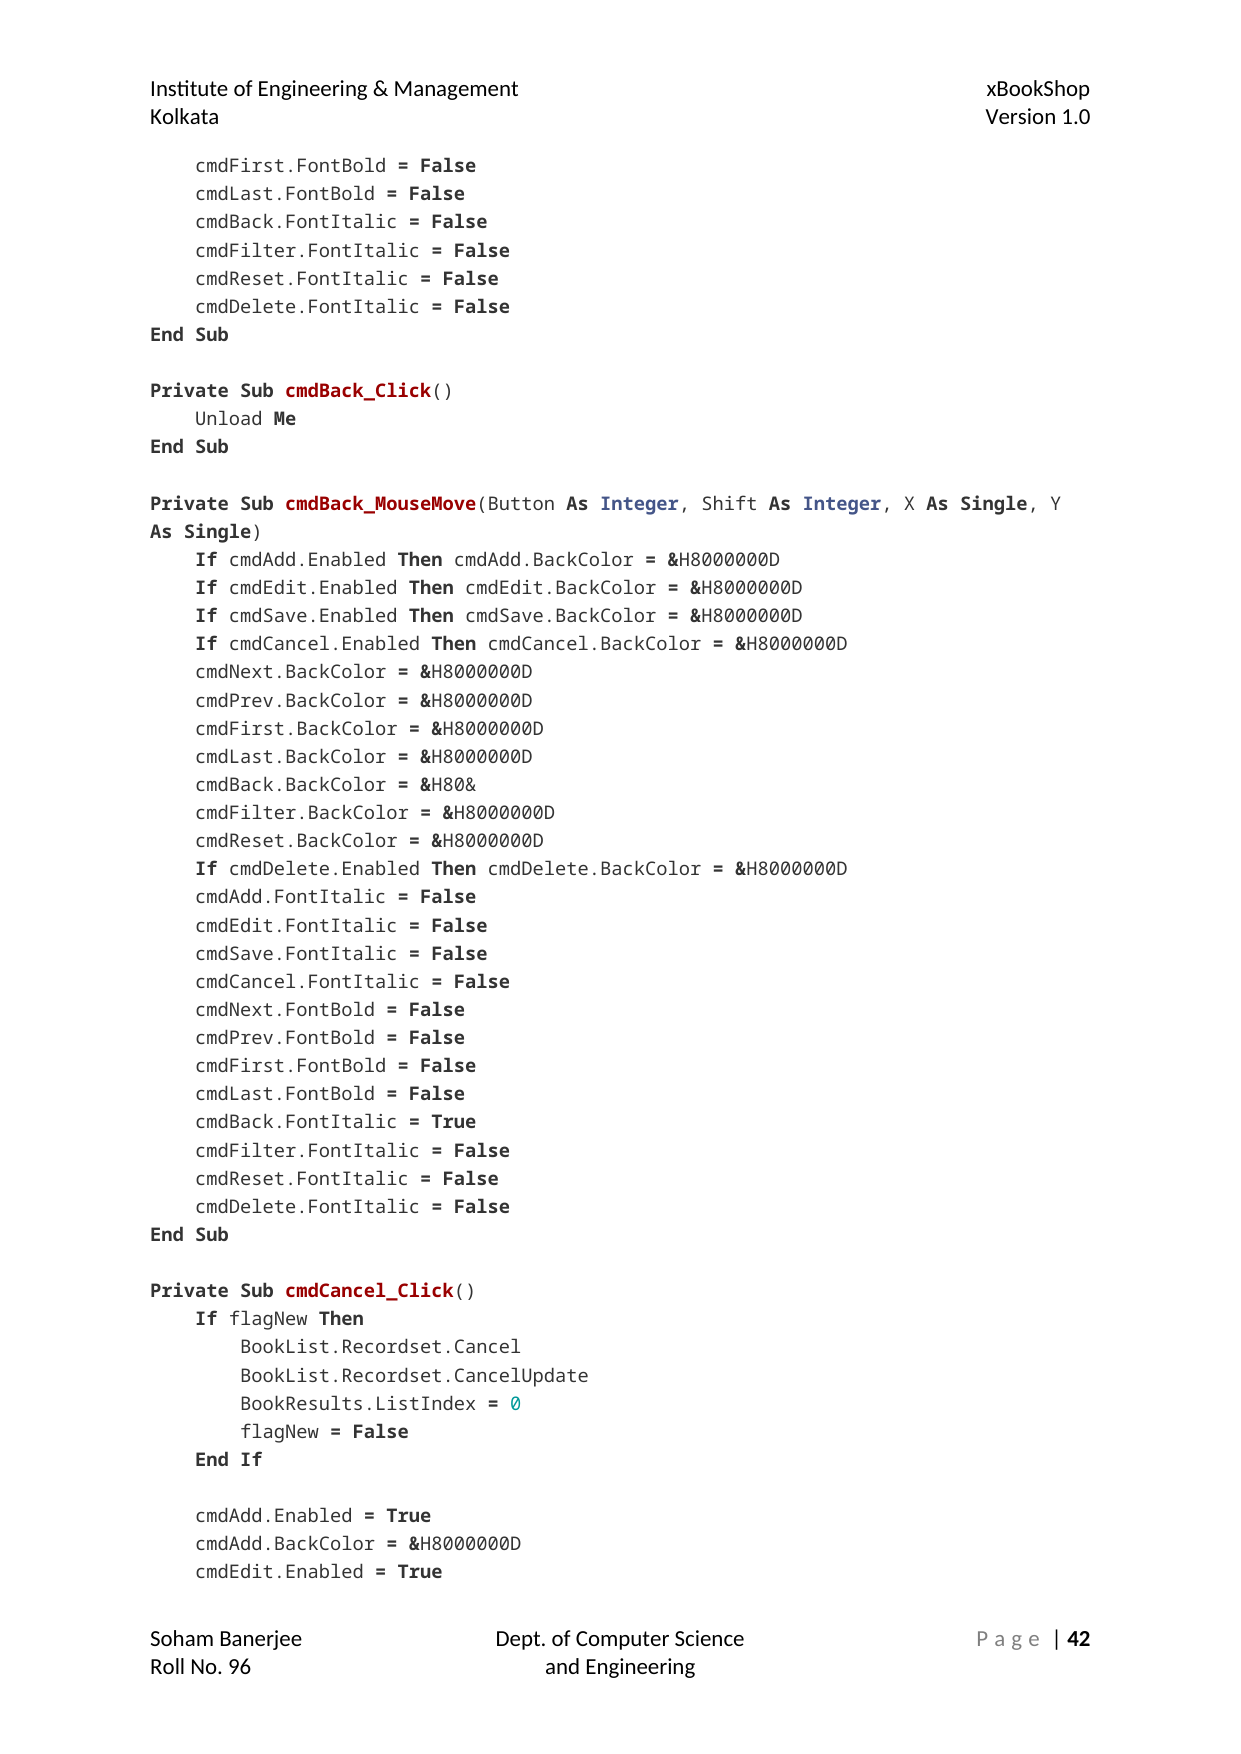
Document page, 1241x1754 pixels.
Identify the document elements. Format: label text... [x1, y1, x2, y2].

text End Sub [150, 319, 1090, 347]
text cmdBack.BackColor = &H80& [150, 769, 1090, 797]
text cmdAdd.BackColor = &H8000000D [150, 1528, 1090, 1556]
text BookList.Recordset.CancelUpdate [150, 1359, 1090, 1387]
text If cmdAdd.Enabled Then cmdAdd.BackColor = &H8000000D [150, 544, 1090, 572]
text If cmdSave.Enabled Then cmdSave.BackColor = &H8000000D [150, 600, 1090, 628]
text BookList.Recordset.Cancel [150, 1331, 1090, 1359]
text cmdNext.FontBold = False [150, 994, 1090, 1022]
text cmdFirst.FontBold = False [150, 150, 1090, 178]
text If cmdDelete.Enabled Then cmdDelete.BackColor = &H8000000D [150, 853, 1090, 881]
text cmdFilter.BackColor = &H8000000D [150, 797, 1090, 825]
text cmdDelete.FontItalic = False [150, 291, 1090, 319]
text cmdReset.FontItalic = False [150, 1162, 1090, 1191]
text cmdFirst.BackColor = &H8000000D [150, 712, 1090, 741]
text cmdEdit.Enabled = True [150, 1556, 1090, 1584]
text Private Sub cmdBack_Click() [150, 375, 1090, 403]
text cmdAdd.FontItalic = False [150, 881, 1090, 909]
text cmdLast.FontBold = False [150, 1078, 1090, 1106]
text cmdEdit.FontItalic = False [150, 909, 1090, 937]
text Unload Me [150, 403, 1090, 431]
text End Sub [150, 431, 1090, 459]
text cmdFirst.FontBold = False [150, 1050, 1090, 1078]
text cmdFilter.FontItalic = False [150, 1134, 1090, 1162]
text If flagNew Then [150, 1303, 1090, 1331]
text flagNew = False [150, 1416, 1090, 1444]
text cmdReset.FontItalic = False [150, 262, 1090, 291]
text cmdPrev.FontBold = False [150, 1022, 1090, 1050]
text cmdCancel.FontItalic = False [150, 966, 1090, 994]
text If cmdEdit.Enabled Then cmdEdit.BackColor = &H8000000D [150, 572, 1090, 600]
text cmdBack.FontItalic = False [150, 206, 1090, 234]
text Private Sub cmdCancel_Click() [150, 1275, 1090, 1303]
text End Sub [150, 1219, 1090, 1247]
text If cmdCancel.Enabled Then cmdCancel.BackColor = &H8000000D [150, 628, 1090, 656]
text cmdLast.BackColor = &H8000000D [150, 741, 1090, 769]
text cmdLast.FontBold = False [150, 178, 1090, 206]
text cmdSave.FontItalic = False [150, 937, 1090, 966]
text End If [150, 1444, 1090, 1472]
text cmdAdd.Enabled = True [150, 1500, 1090, 1528]
text cmdFilter.FontItalic = False [150, 234, 1090, 262]
text cmdDelete.FontItalic = False [150, 1191, 1090, 1219]
text cmdNext.BackColor = &H8000000D [150, 656, 1090, 684]
text cmdReset.BackColor = &H8000000D [150, 825, 1090, 853]
text cmdBack.FontItalic = True [150, 1106, 1090, 1134]
text Private Sub cmdBack_MouseMove(Button As Integer, Shift As Integer, X As Single, Y As Single) [150, 487, 1090, 544]
text cmdPrev.BackColor = &H8000000D [150, 684, 1090, 712]
text BookResults.ListIndex = 0 [150, 1387, 1090, 1416]
